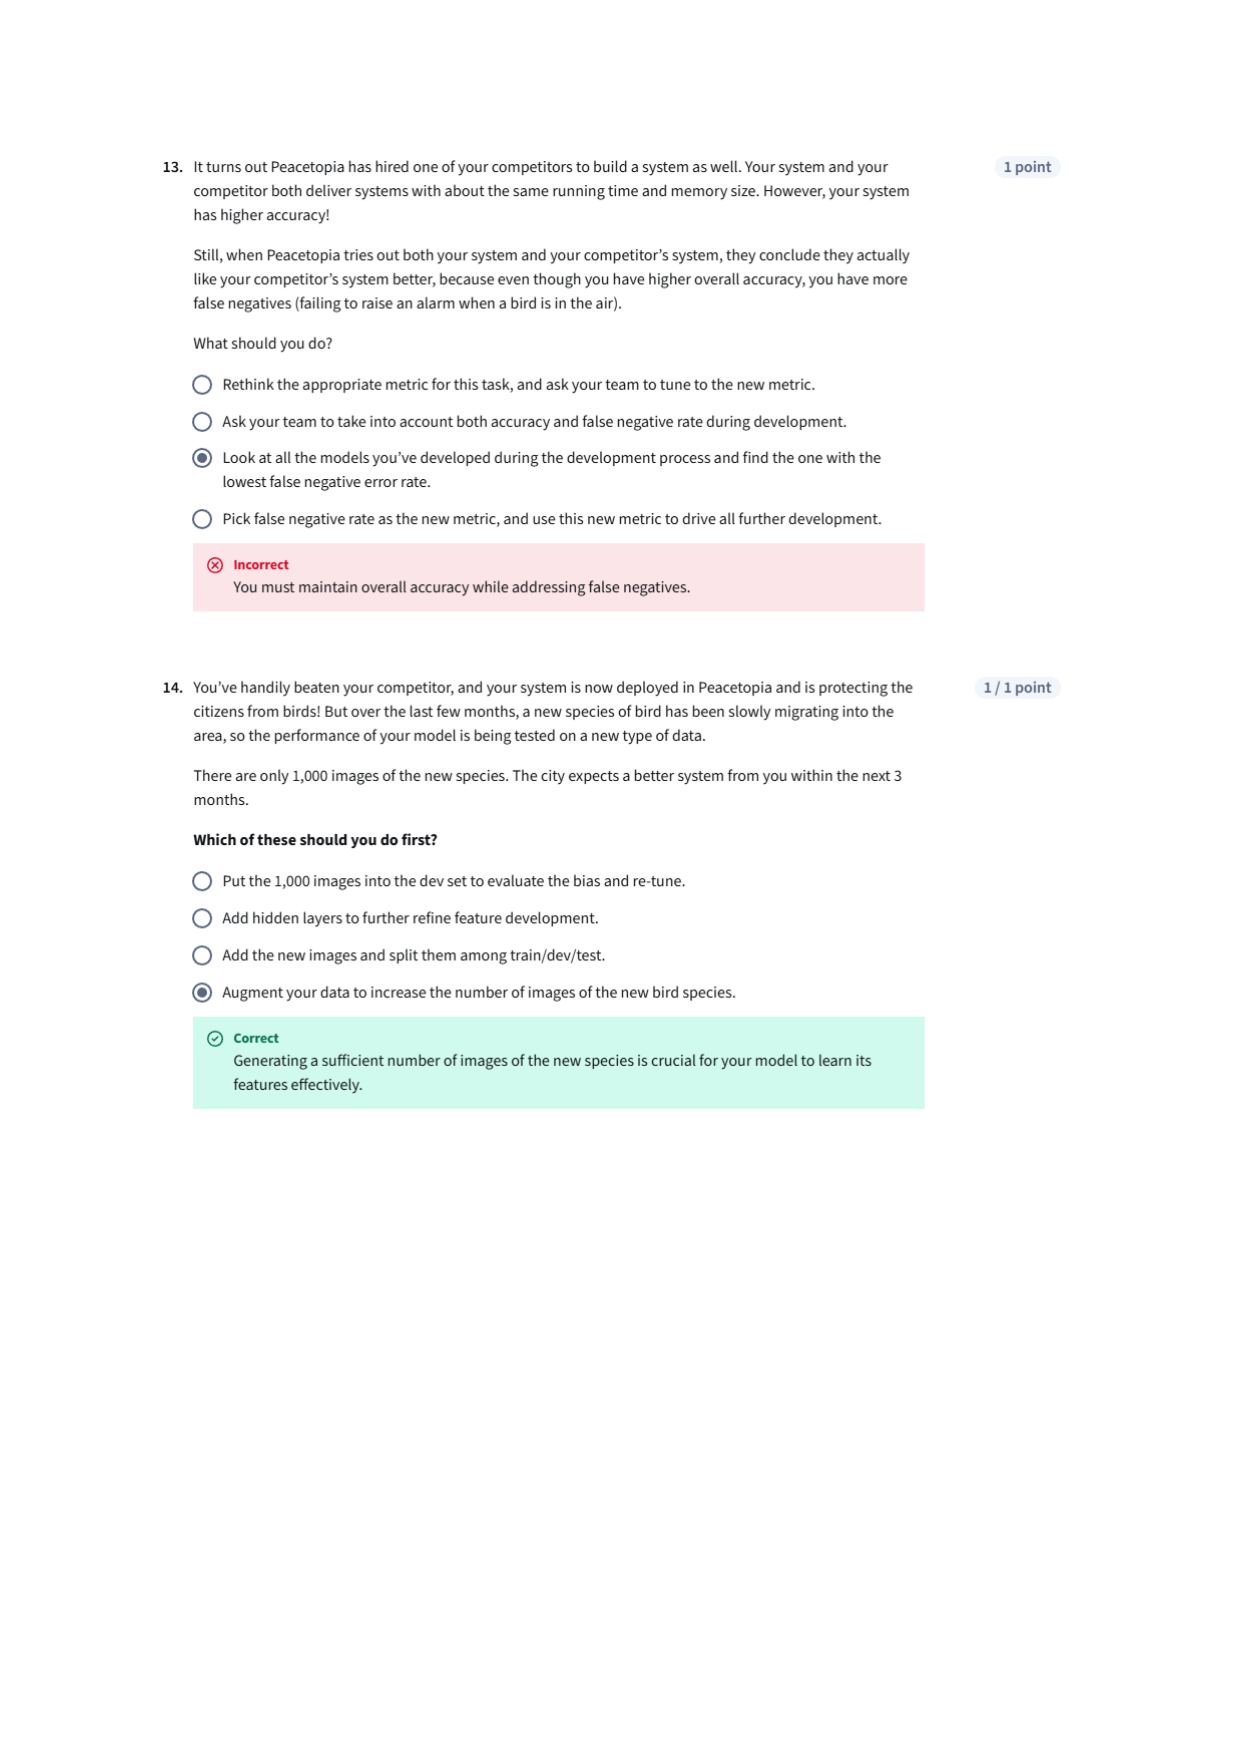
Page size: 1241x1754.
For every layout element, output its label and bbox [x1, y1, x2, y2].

picture [150, 150, 1091, 1132]
